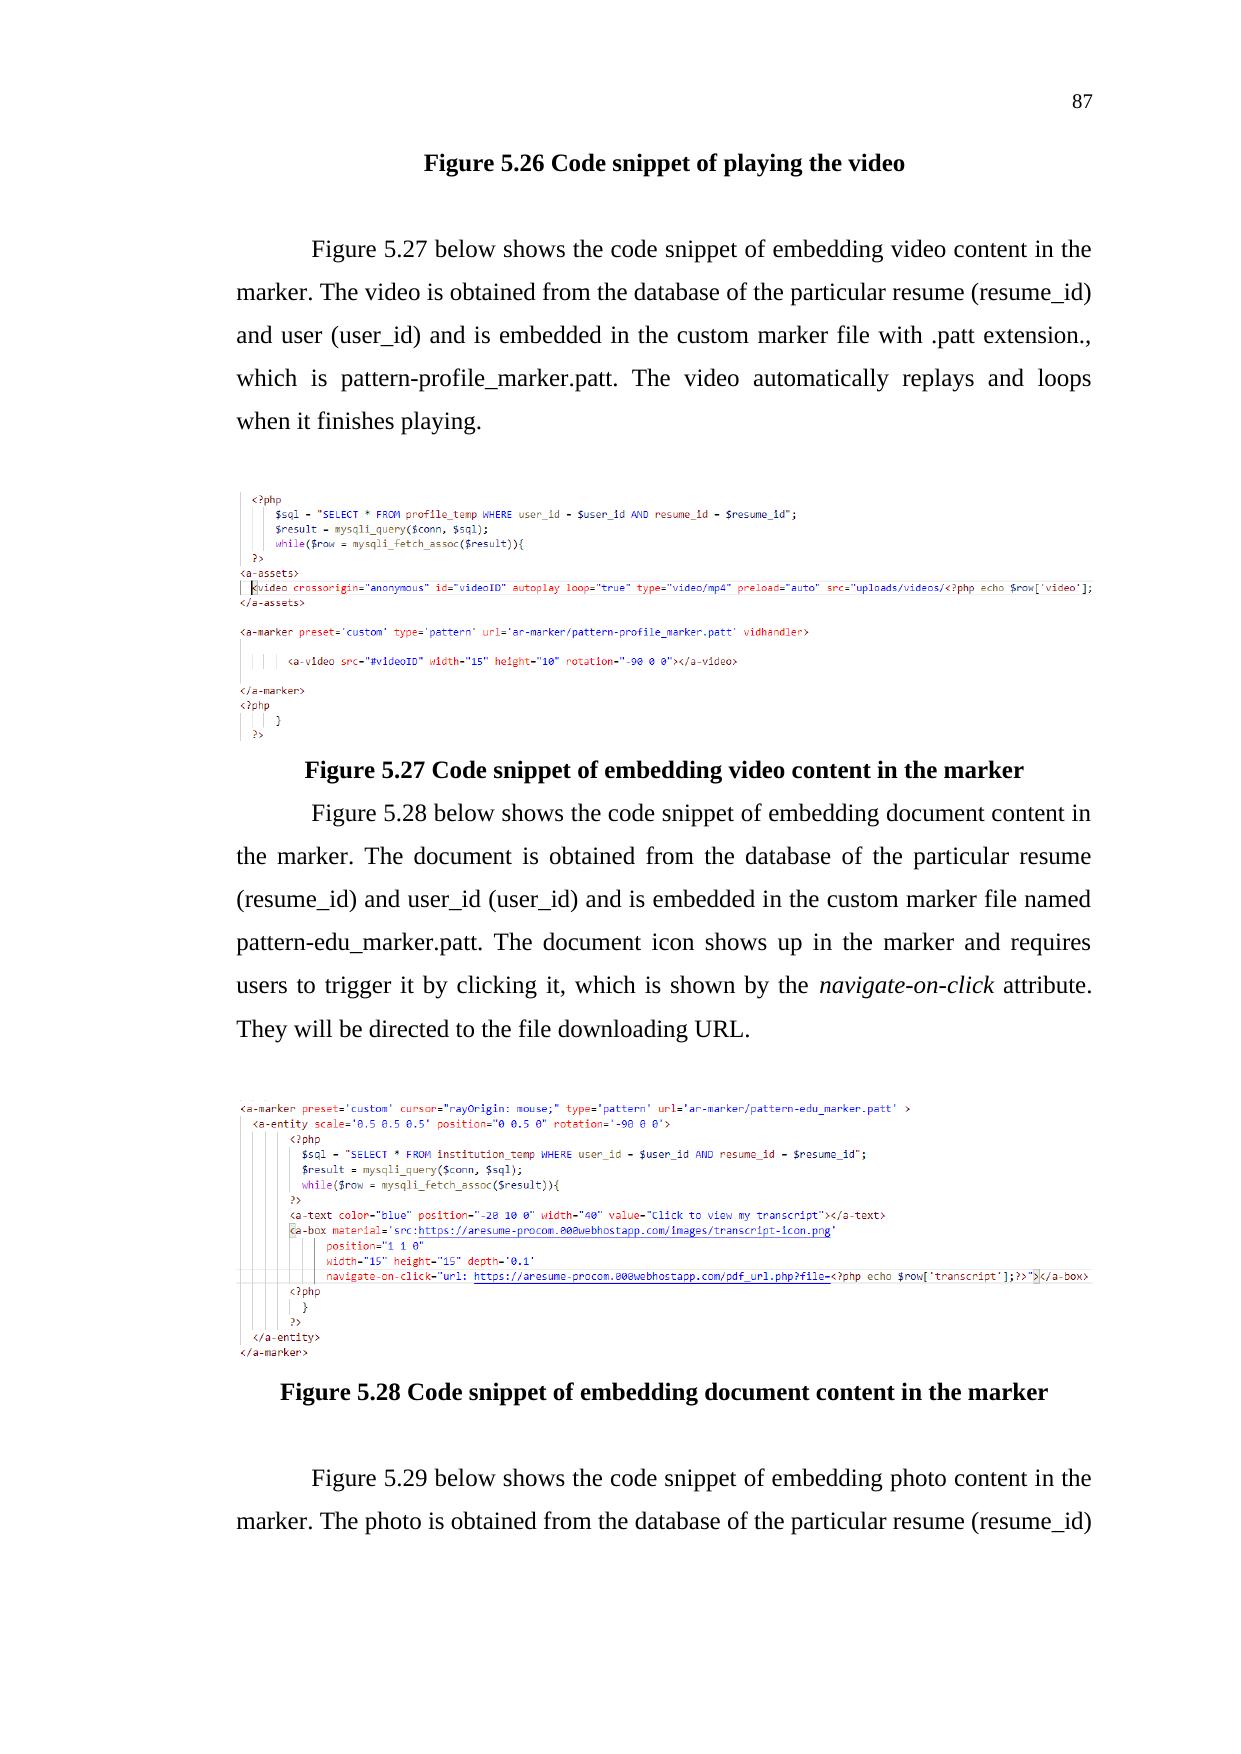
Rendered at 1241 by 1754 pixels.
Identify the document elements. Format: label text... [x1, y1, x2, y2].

text Figure 5.28 Code snippet of embedding document content in the marker [236, 1377, 1092, 1406]
text Figure 5.27 below shows the code snippet of embedding video content in the marker. The video is obtained from the database of the particular resume (resume_id) and user (user_id) and is embedded in the custom marker file with .patt extension., which is pattern-profile_marker.patt. The video automatically replays and loops when it finishes playing. [236, 234, 1092, 435]
text Figure 5.28 below shows the code snippet of embedding document content in the marker. The document is obtained from the database of the particular resume (resume_id) and user_id (user_id) and is embedded in the custom marker file named pattern-edu_marker.patt. The document icon shows up in the marker and requires users to trigger it by clicking it, which is shown by the navigate-on-click attribute. They will be directed to the file downloading URL. [236, 798, 1092, 1042]
text Figure 5.26 Code snippet of playing the video [236, 148, 1092, 176]
text Figure 5.27 Code snippet of embedding video content in the marker [236, 755, 1092, 784]
picture [236, 492, 1093, 741]
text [236, 1463, 1092, 1535]
picture [236, 1100, 1093, 1363]
